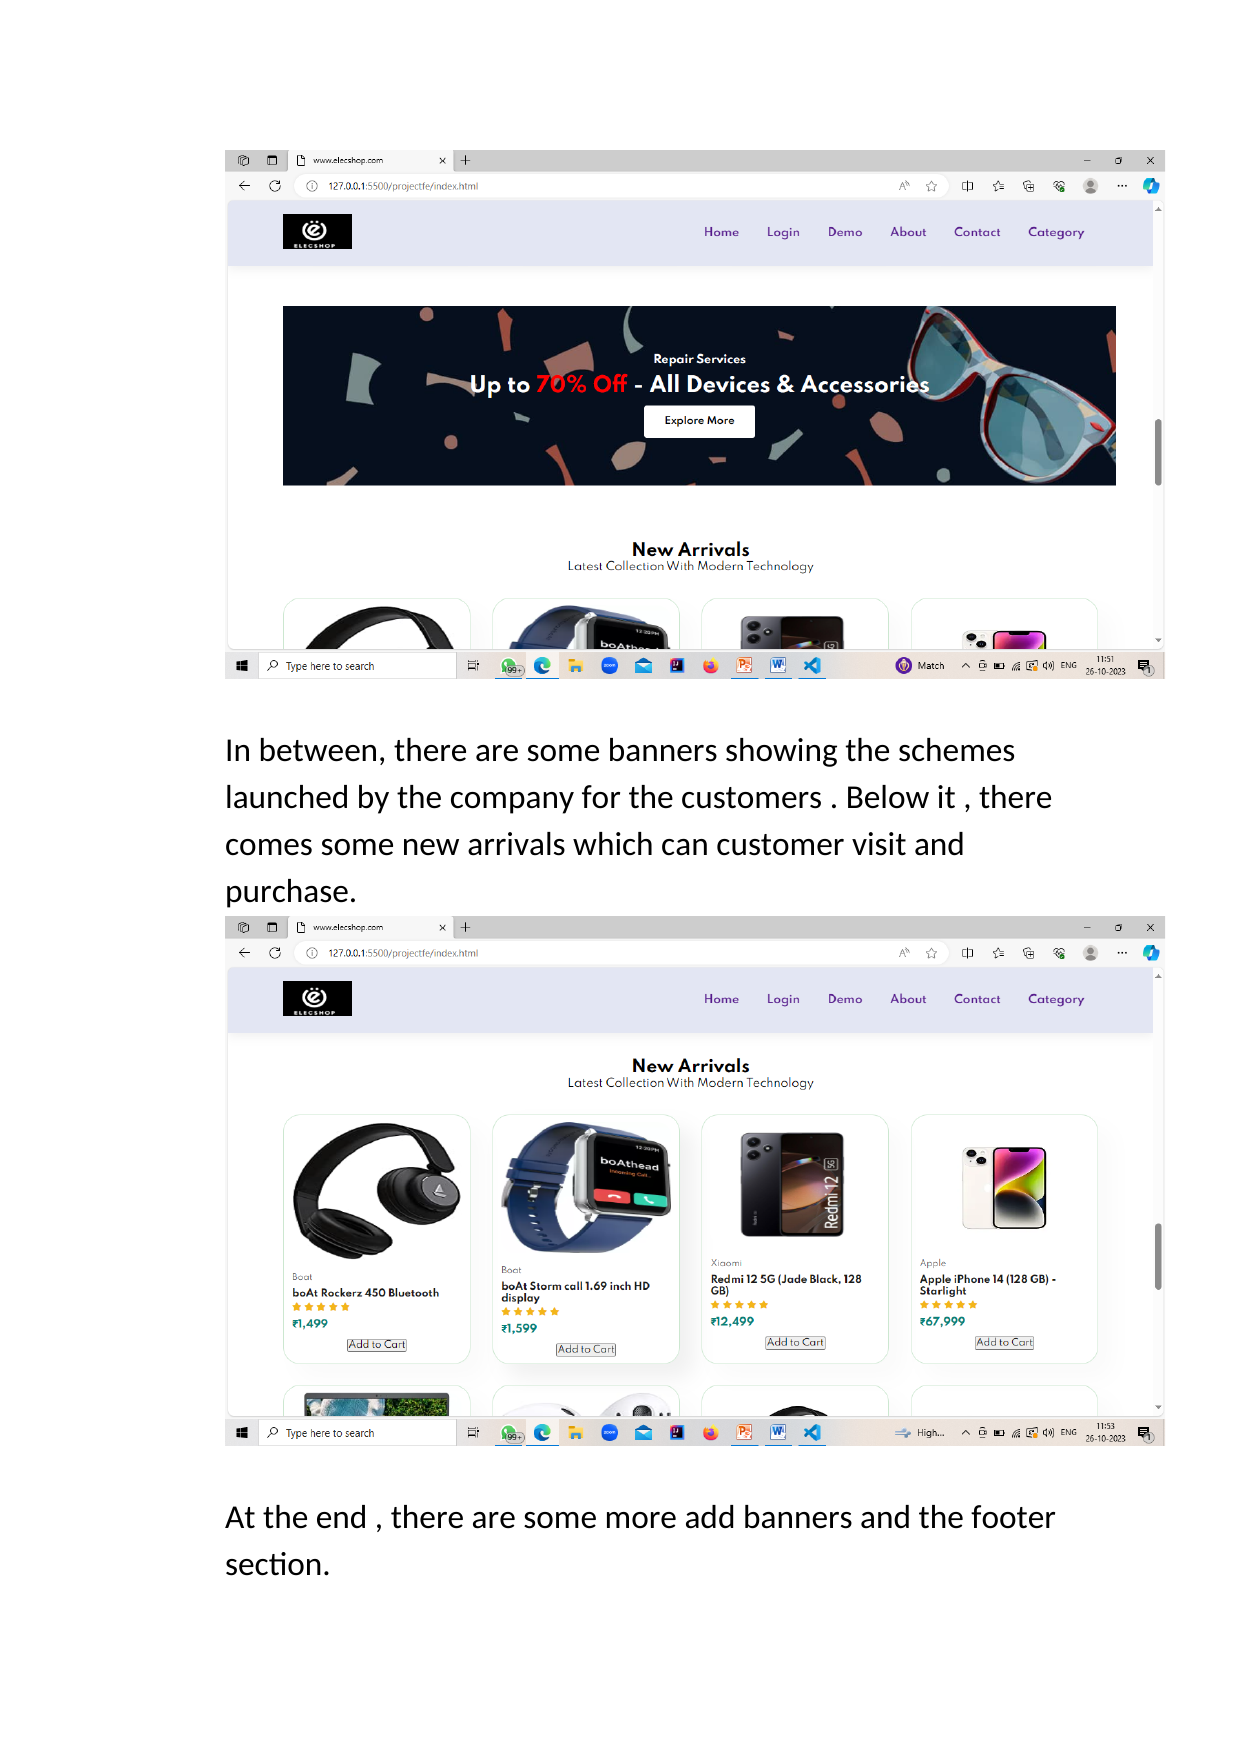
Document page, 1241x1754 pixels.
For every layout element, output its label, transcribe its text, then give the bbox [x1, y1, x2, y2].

list At the end , there are some more add banners and the footer section. [225, 1496, 1090, 1583]
picture [225, 916, 1166, 1446]
list In between, there are some banners showing the schemes launched by the company for the customers . Below it , there comes some new arrivals which can customer visit and purchase. [225, 729, 1090, 911]
picture [225, 150, 1166, 679]
